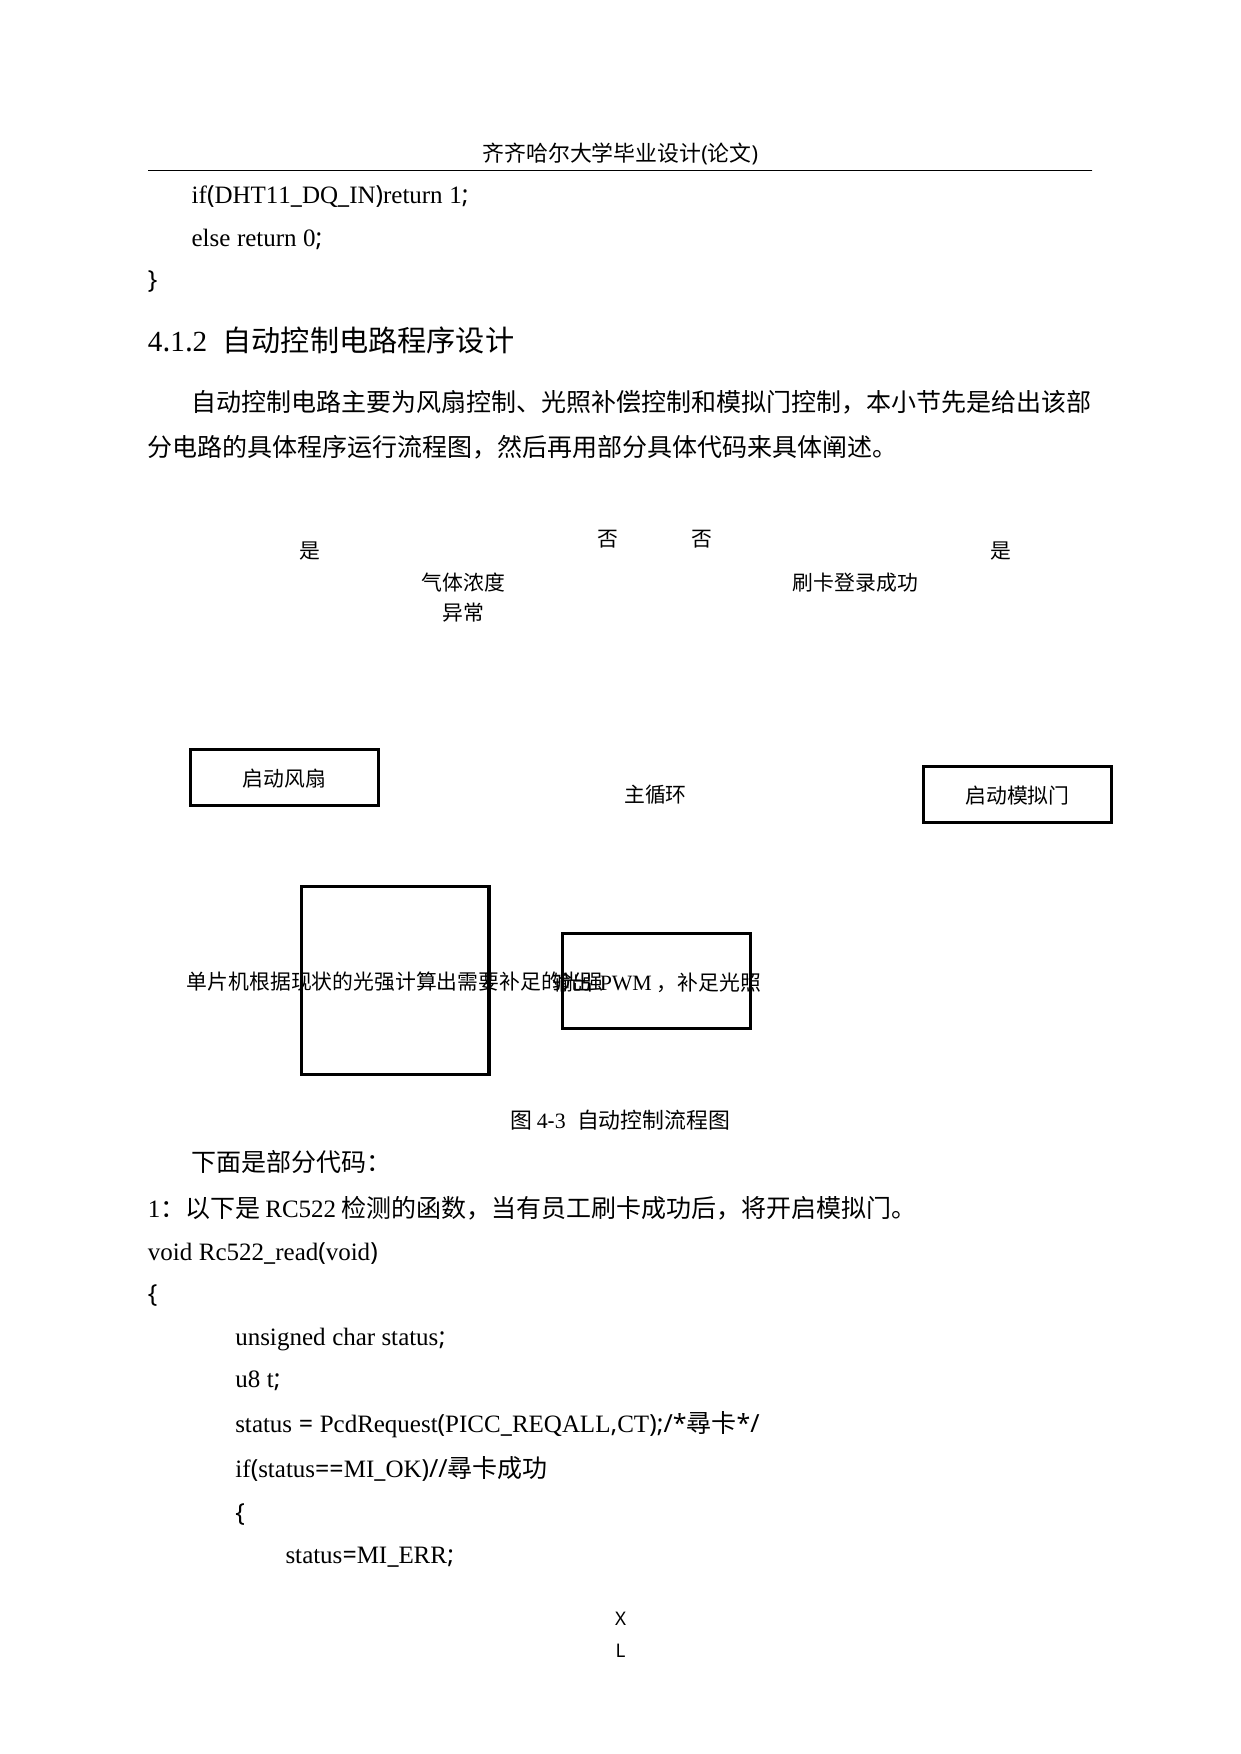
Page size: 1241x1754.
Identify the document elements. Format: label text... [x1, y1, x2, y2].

text { [148, 1276, 1092, 1310]
text 下面是部分代码： [148, 1143, 1092, 1179]
text status=MI_ERR; [148, 1537, 1092, 1571]
text if(DHT11_DQ_IN)return 1; [148, 177, 1092, 211]
text unsigned char status; [148, 1318, 1092, 1353]
text 1：以下是RC522检测的函数，当有员工刷卡成功后，将开启模拟门。 [148, 1188, 1092, 1224]
text 图4-3 自动控制流程图 [148, 1103, 1092, 1135]
text { [148, 1494, 1092, 1528]
text 自动控制电路主要为风扇控制、光照补偿控制和模拟门控制，本小节先是给出该部分电路的具体程序运行流程图，然后再用部分具体代码来具体阐述。 [148, 383, 1092, 464]
text status = PcdRequest(PICC_REQALL,CT);/*尋卡*/ [148, 1403, 1092, 1440]
text else return 0; [148, 220, 1092, 254]
text void Rc522_read(void) [148, 1233, 1092, 1268]
text u8 t; [148, 1361, 1092, 1395]
subtitle 4.1.2 自动控制电路程序设计 [148, 317, 1092, 359]
text } [148, 262, 1092, 296]
text if(status==MI_OK)//尋卡成功 [148, 1449, 1092, 1485]
